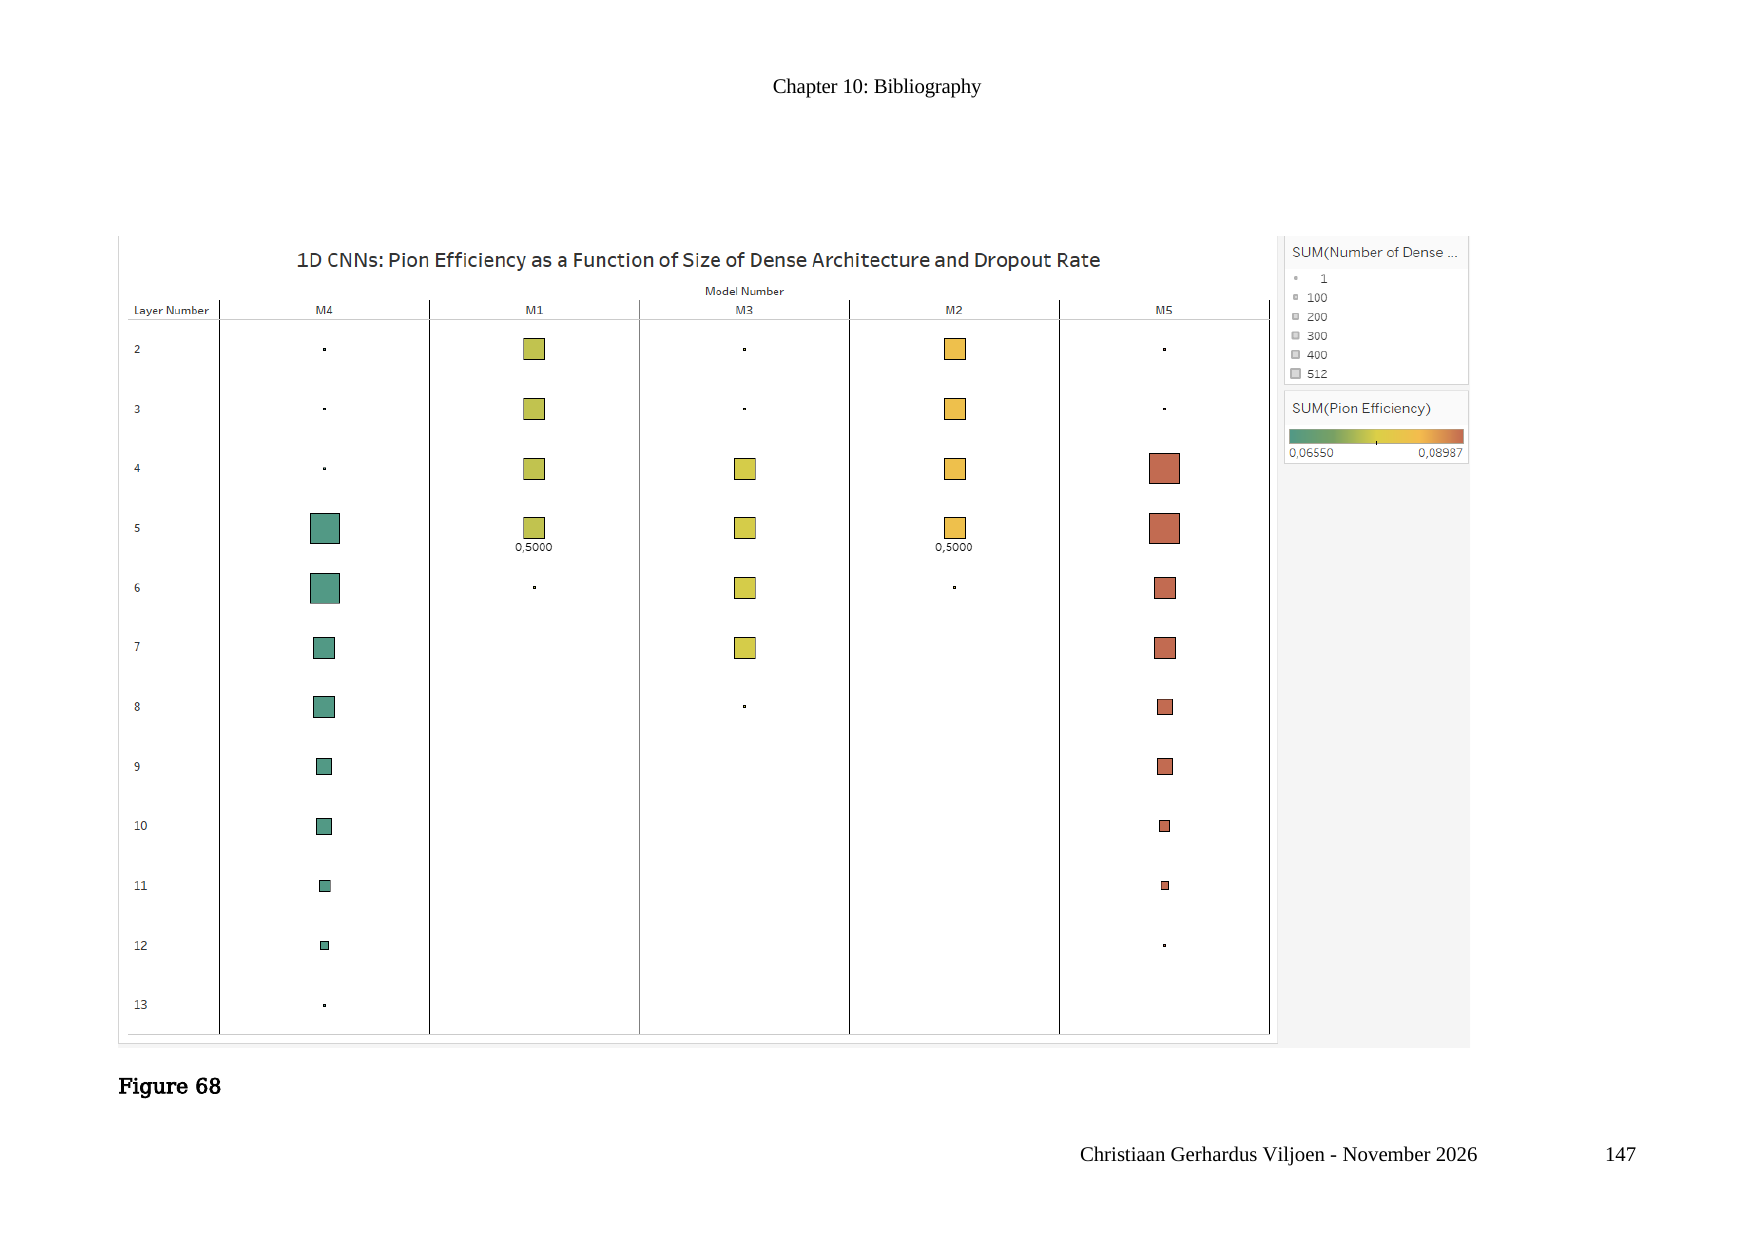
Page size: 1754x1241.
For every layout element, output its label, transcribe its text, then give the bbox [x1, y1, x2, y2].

picture [118, 236, 1471, 1048]
